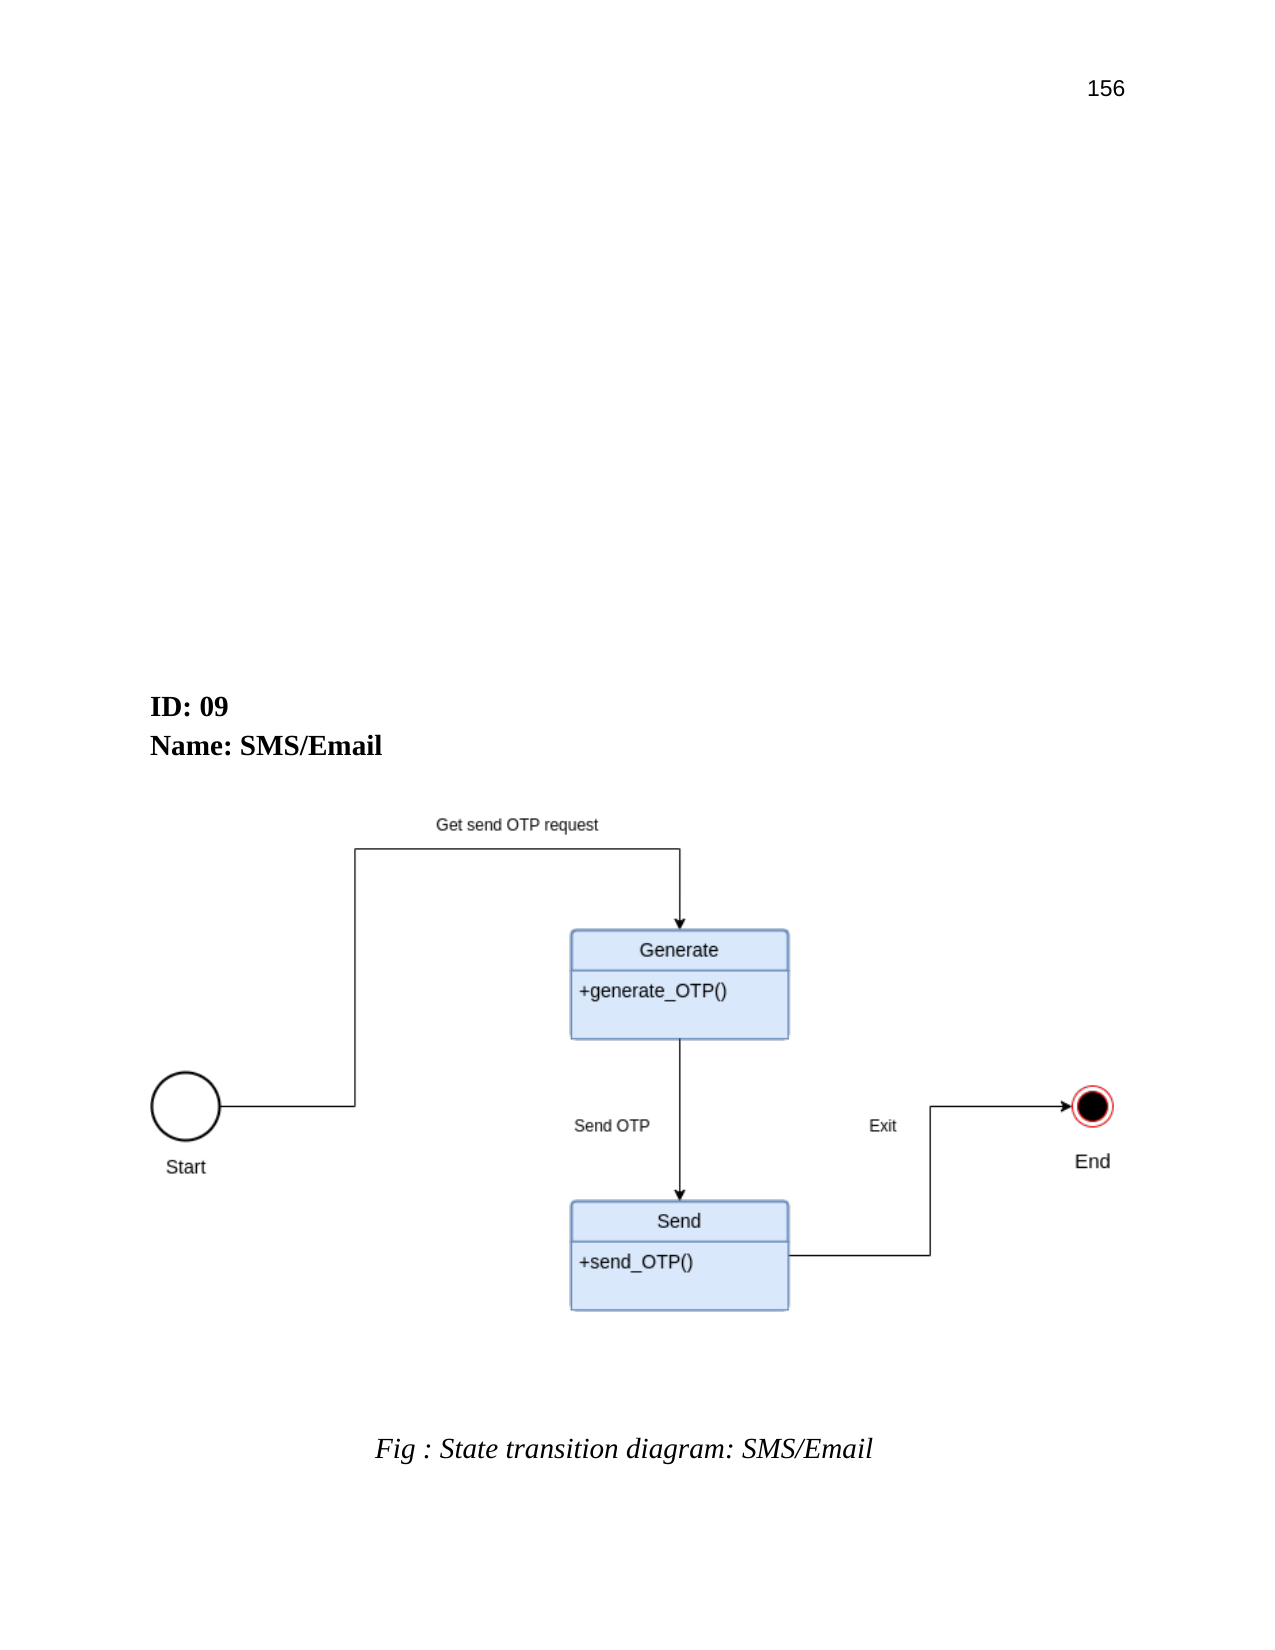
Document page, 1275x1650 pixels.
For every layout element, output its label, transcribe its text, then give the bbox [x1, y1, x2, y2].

picture [150, 805, 1125, 1312]
text ID: 09 [150, 689, 1125, 723]
text Name: SMS/Email [150, 728, 1125, 762]
text Fig : State transition diagram: SMS/Email [300, 1431, 1125, 1464]
